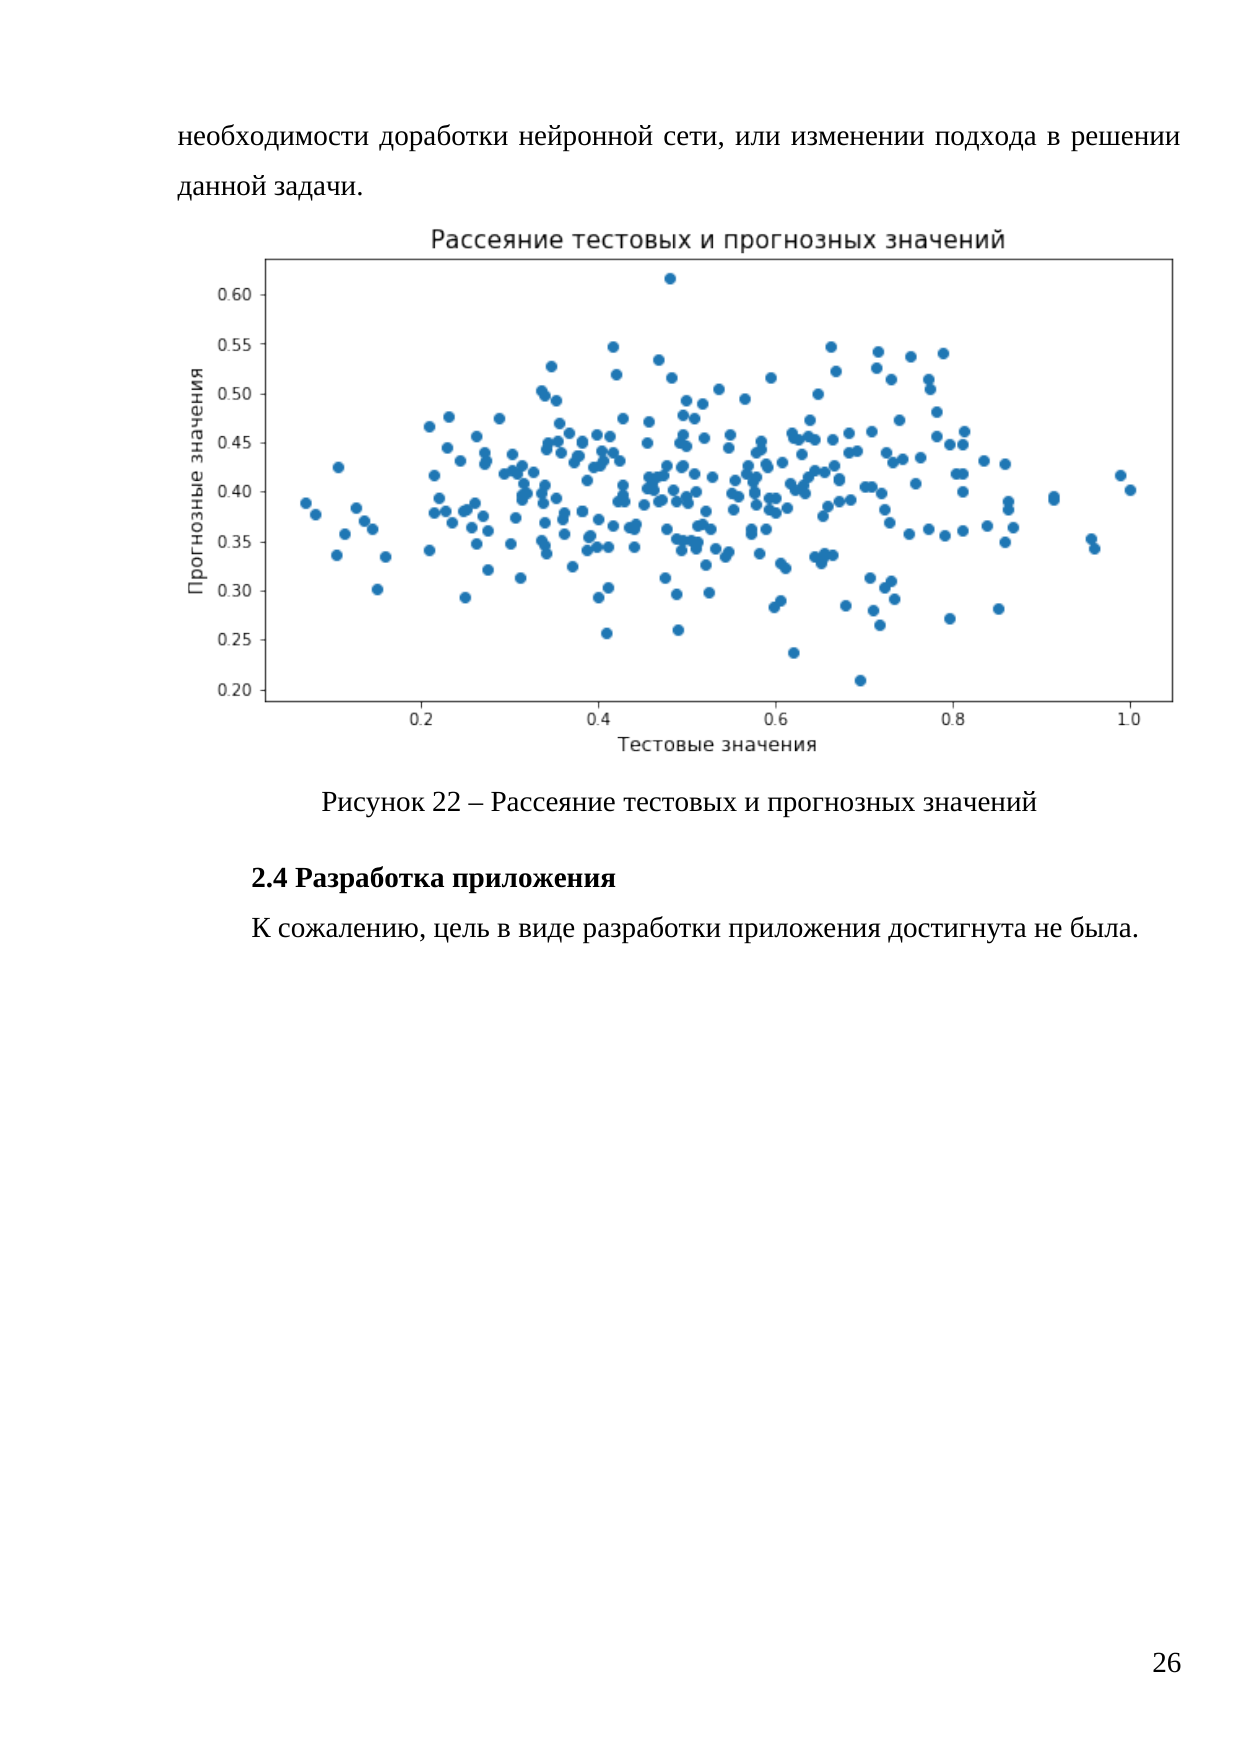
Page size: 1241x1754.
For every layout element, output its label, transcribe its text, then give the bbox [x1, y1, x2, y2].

picture [177, 218, 1182, 768]
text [177, 118, 1181, 202]
subtitle Разработка приложения [251, 860, 1181, 893]
text К сожалению, цель в виде разработки приложения достигнута не была. [177, 910, 1181, 944]
text Рисунок 22 – Рассеяние тестовых и прогнозных значений [177, 784, 1181, 818]
